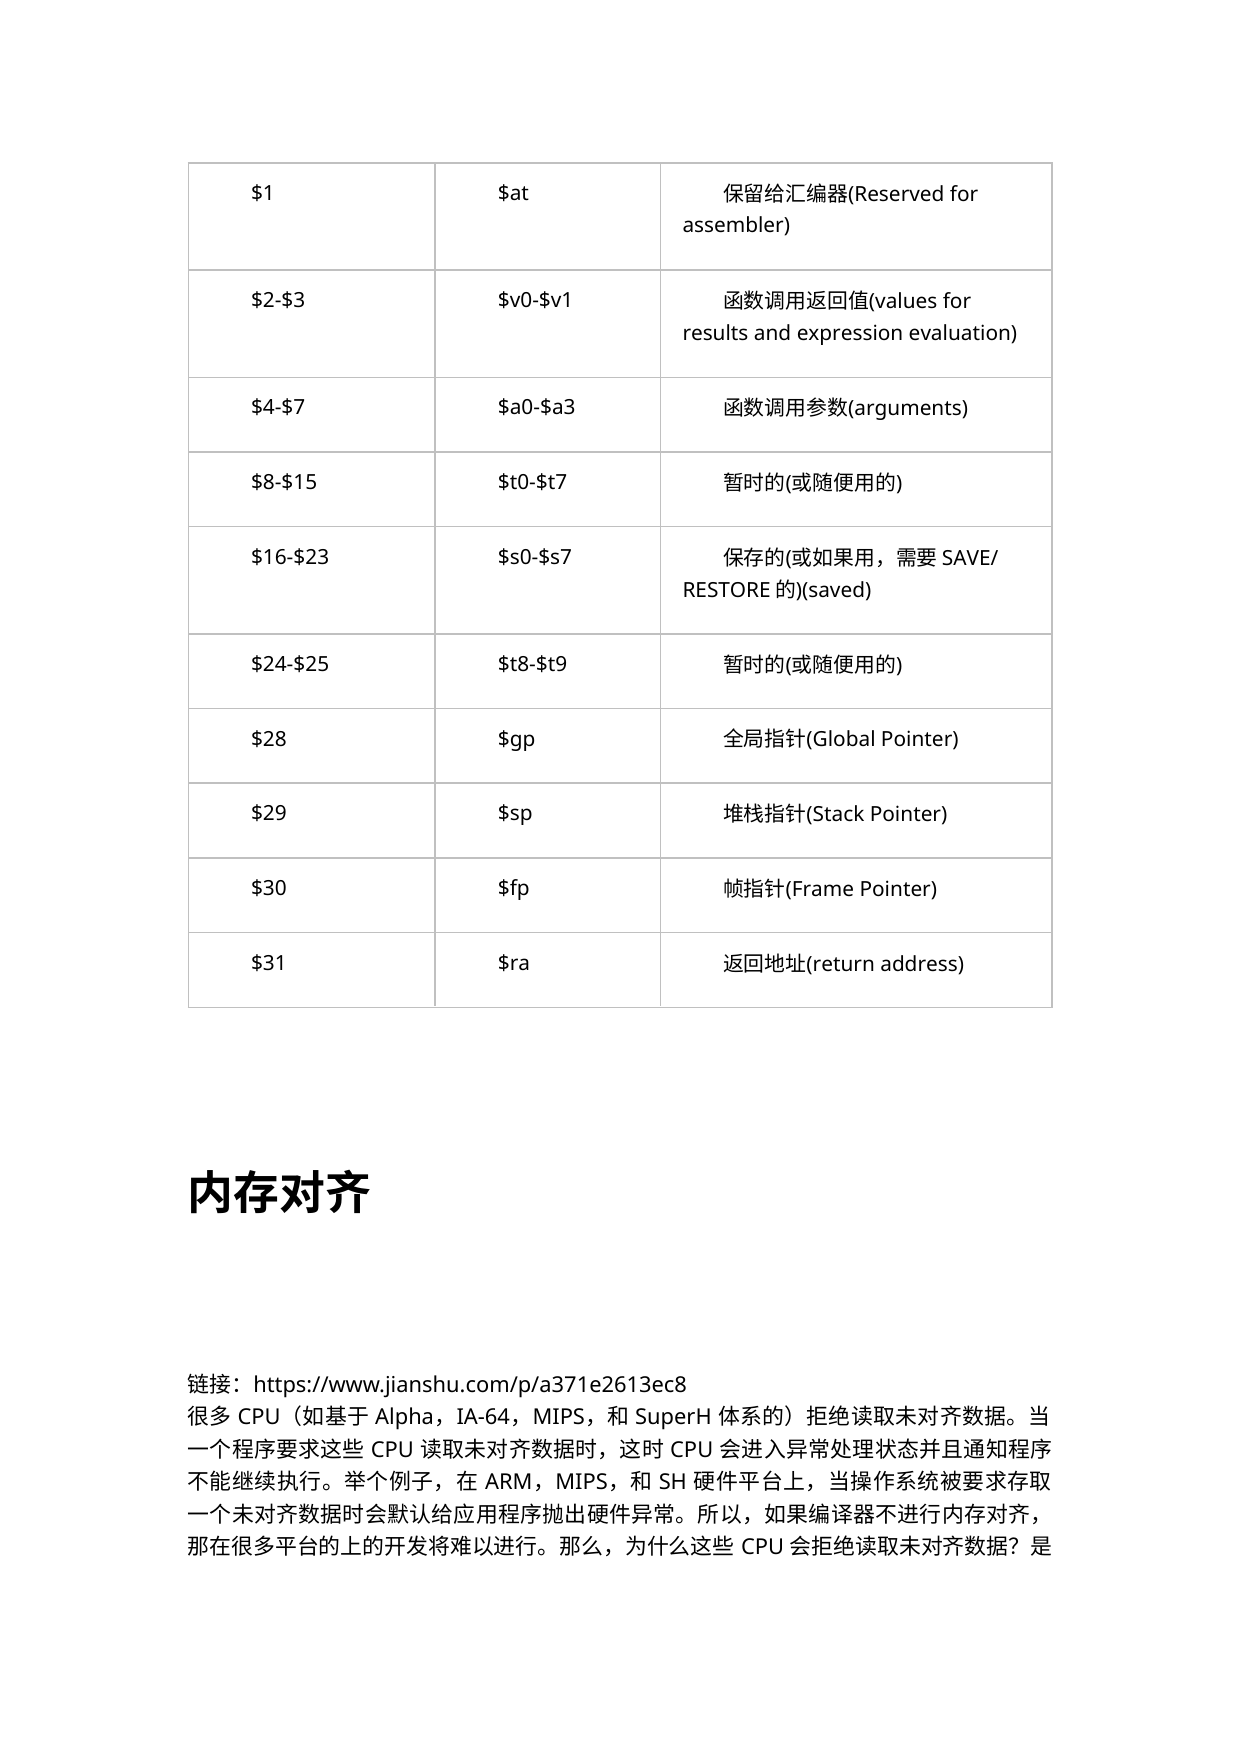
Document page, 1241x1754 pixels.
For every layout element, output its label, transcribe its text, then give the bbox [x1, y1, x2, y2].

table_cell $29 [189, 784, 434, 857]
table_cell $fp [436, 859, 660, 932]
text 链接：https://www.jianshu.com/p/a371e2613ec8 [187, 1366, 1053, 1399]
table_cell $31 [189, 933, 434, 1006]
table_cell $v0-$v1 [436, 271, 660, 376]
table_cell 保留给汇编器(Reserved for assembler) [661, 164, 1051, 269]
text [187, 1399, 1053, 1561]
table_cell 暂时的(或随便用的) [661, 453, 1051, 526]
table_cell $24-$25 [189, 635, 434, 708]
table_cell 帧指针(Frame Pointer) [661, 859, 1051, 932]
table_cell $8-$15 [189, 453, 434, 526]
table_cell $2-$3 [189, 271, 434, 376]
table_cell $16-$23 [189, 527, 434, 633]
table_cell $t0-$t7 [436, 453, 660, 526]
table_cell 全局指针(Global Pointer) [661, 709, 1051, 782]
table_cell $a0-$a3 [436, 378, 660, 451]
table_cell $sp [436, 784, 660, 857]
table_cell 返回地址(return address) [661, 933, 1051, 1006]
table_cell $at [436, 164, 660, 269]
table_cell 函数调用返回值(values for results and expression evaluation) [661, 271, 1051, 376]
table_cell 堆栈指针(Stack Pointer) [661, 784, 1051, 857]
table_cell $4-$7 [189, 378, 434, 451]
table_cell $t8-$t9 [436, 635, 660, 708]
subtitle 内存对齐 [187, 1141, 1053, 1238]
table_cell 暂时的(或随便用的) [661, 635, 1051, 708]
table_cell 保存的(或如果用，需要SAVE/RESTORE的)(saved) [661, 527, 1051, 633]
table_cell $gp [436, 709, 660, 782]
table_cell $ra [436, 933, 660, 1006]
table_cell $s0-$s7 [436, 527, 660, 633]
table_cell 函数调用参数(arguments) [661, 378, 1051, 451]
table_cell $1 [189, 164, 434, 269]
table_cell $30 [189, 859, 434, 932]
table_cell $28 [189, 709, 434, 782]
